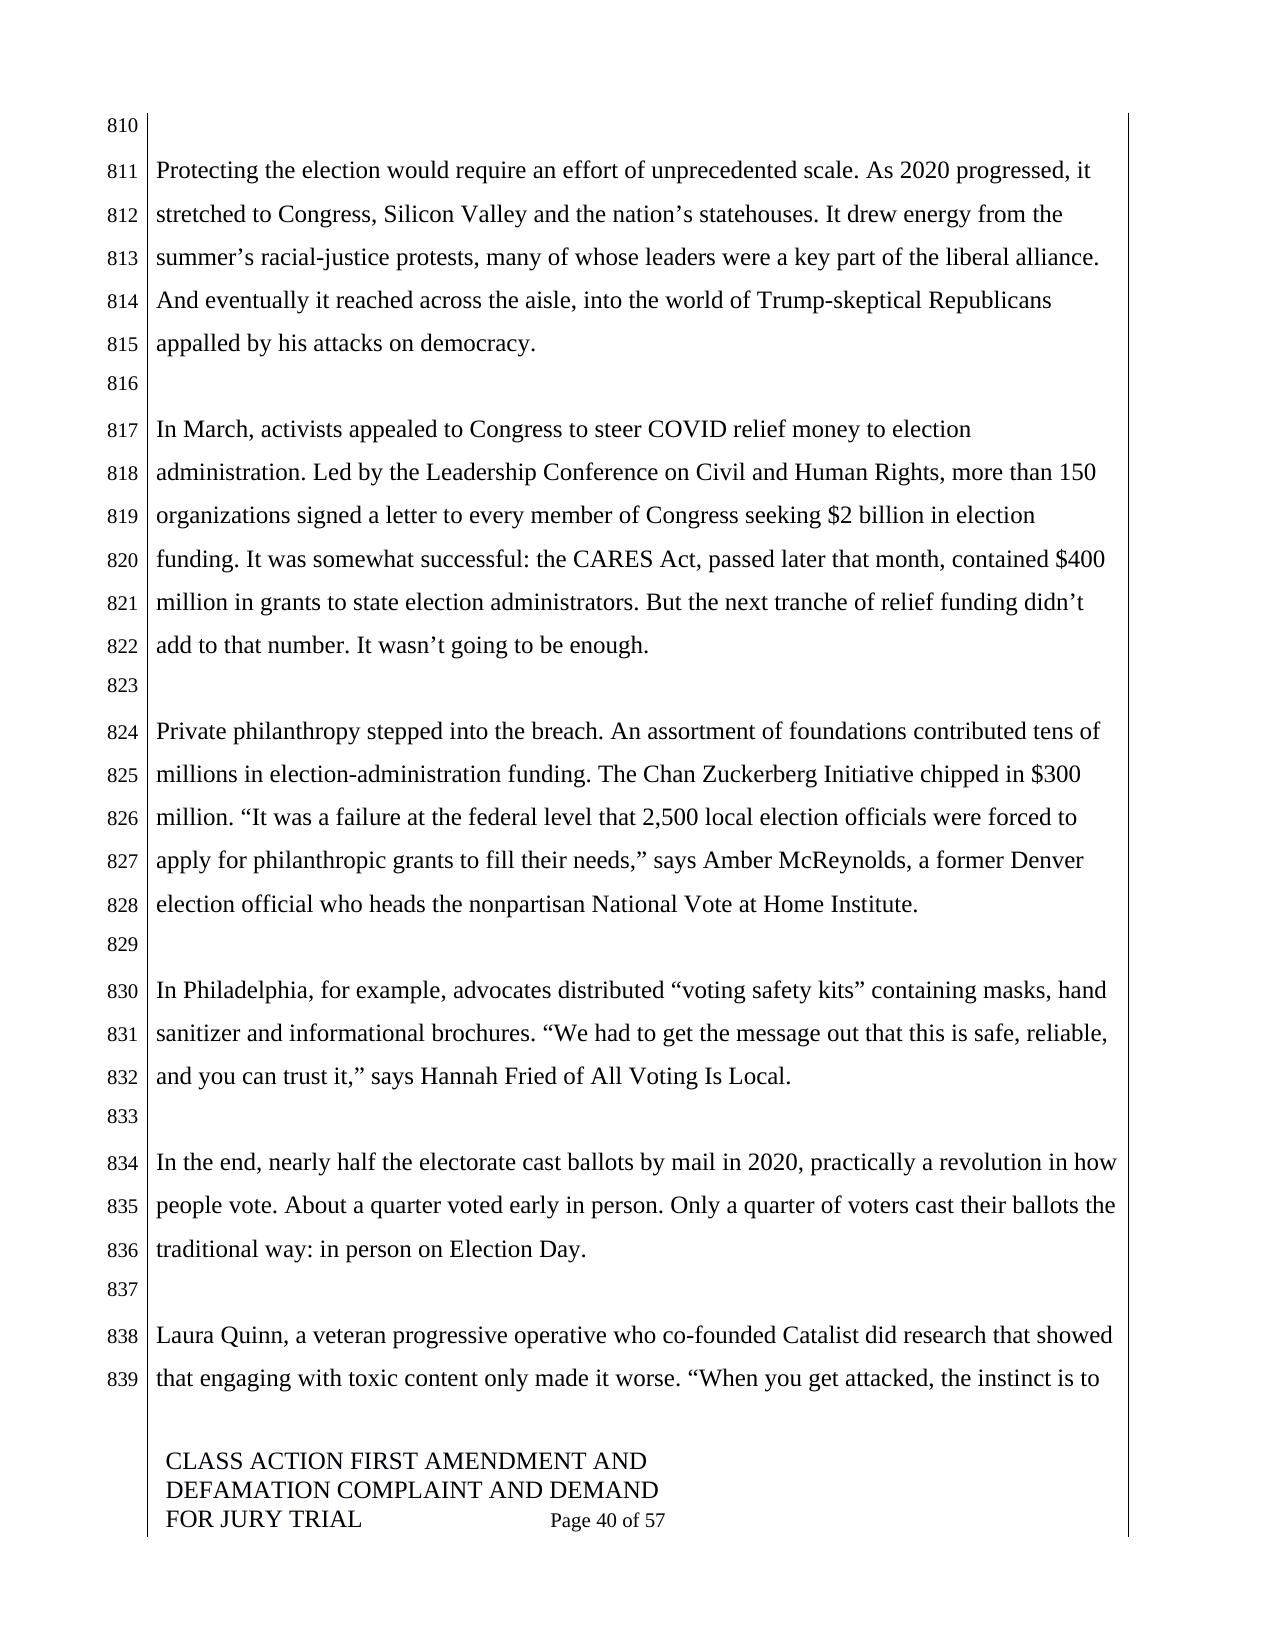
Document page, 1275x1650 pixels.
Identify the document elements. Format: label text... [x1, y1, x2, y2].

text Private philanthropy stepped into the breach. An assortment of foundations contributed tens of millions in election-administration funding. The Chan Zuckerberg Initiative chipped in $300 million. “It was a failure at the federal level that 2,500 local election officials were forced to apply for philanthropic grants to fill their needs,” says Amber McReynolds, a former Denver election official who heads the nonpartisan National Vote at Home Institute. [156, 716, 1119, 917]
text In March, activists appealed to Congress to steer COVID relief money to election administration. Led by the Leadership Conference on Civil and Human Rights, more than 150 organizations signed a letter to every member of Congress seeking $2 billion in election funding. It was somewhat successful: the CARES Act, passed later that month, contained $400 million in grants to state election administrators. But the next tranche of relief funding didn’t add to that number. It wasn’t going to be enough. [156, 414, 1119, 659]
text Protecting the election would require an effort of unprecedented scale. As 2020 progressed, it stretched to Congress, Silicon Valley and the nation’s statehouses. It drew energy from the summer’s racial-justice protests, many of whose leaders were a key part of the liberal alliance. And eventually it reached across the aisle, into the world of Trump-skeptical Republicans appalled by his attacks on democracy. [156, 156, 1119, 357]
text In the end, nearly half the electorate cast ballots by mail in 2020, practically a revolution in how people vote. About a quarter voted early in person. Only a quarter of voters cast their ballots the traditional way: in person on Election Day. [156, 1147, 1119, 1262]
text In Philadelphia, for example, advocates distributed “voting safety kits” containing masks, hand sanitizer and informational brochures. “We had to get the message out that this is safe, reliable, and you can trust it,” says Hannah Fried of All Voting Is Local. [156, 975, 1119, 1090]
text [156, 1320, 1119, 1392]
